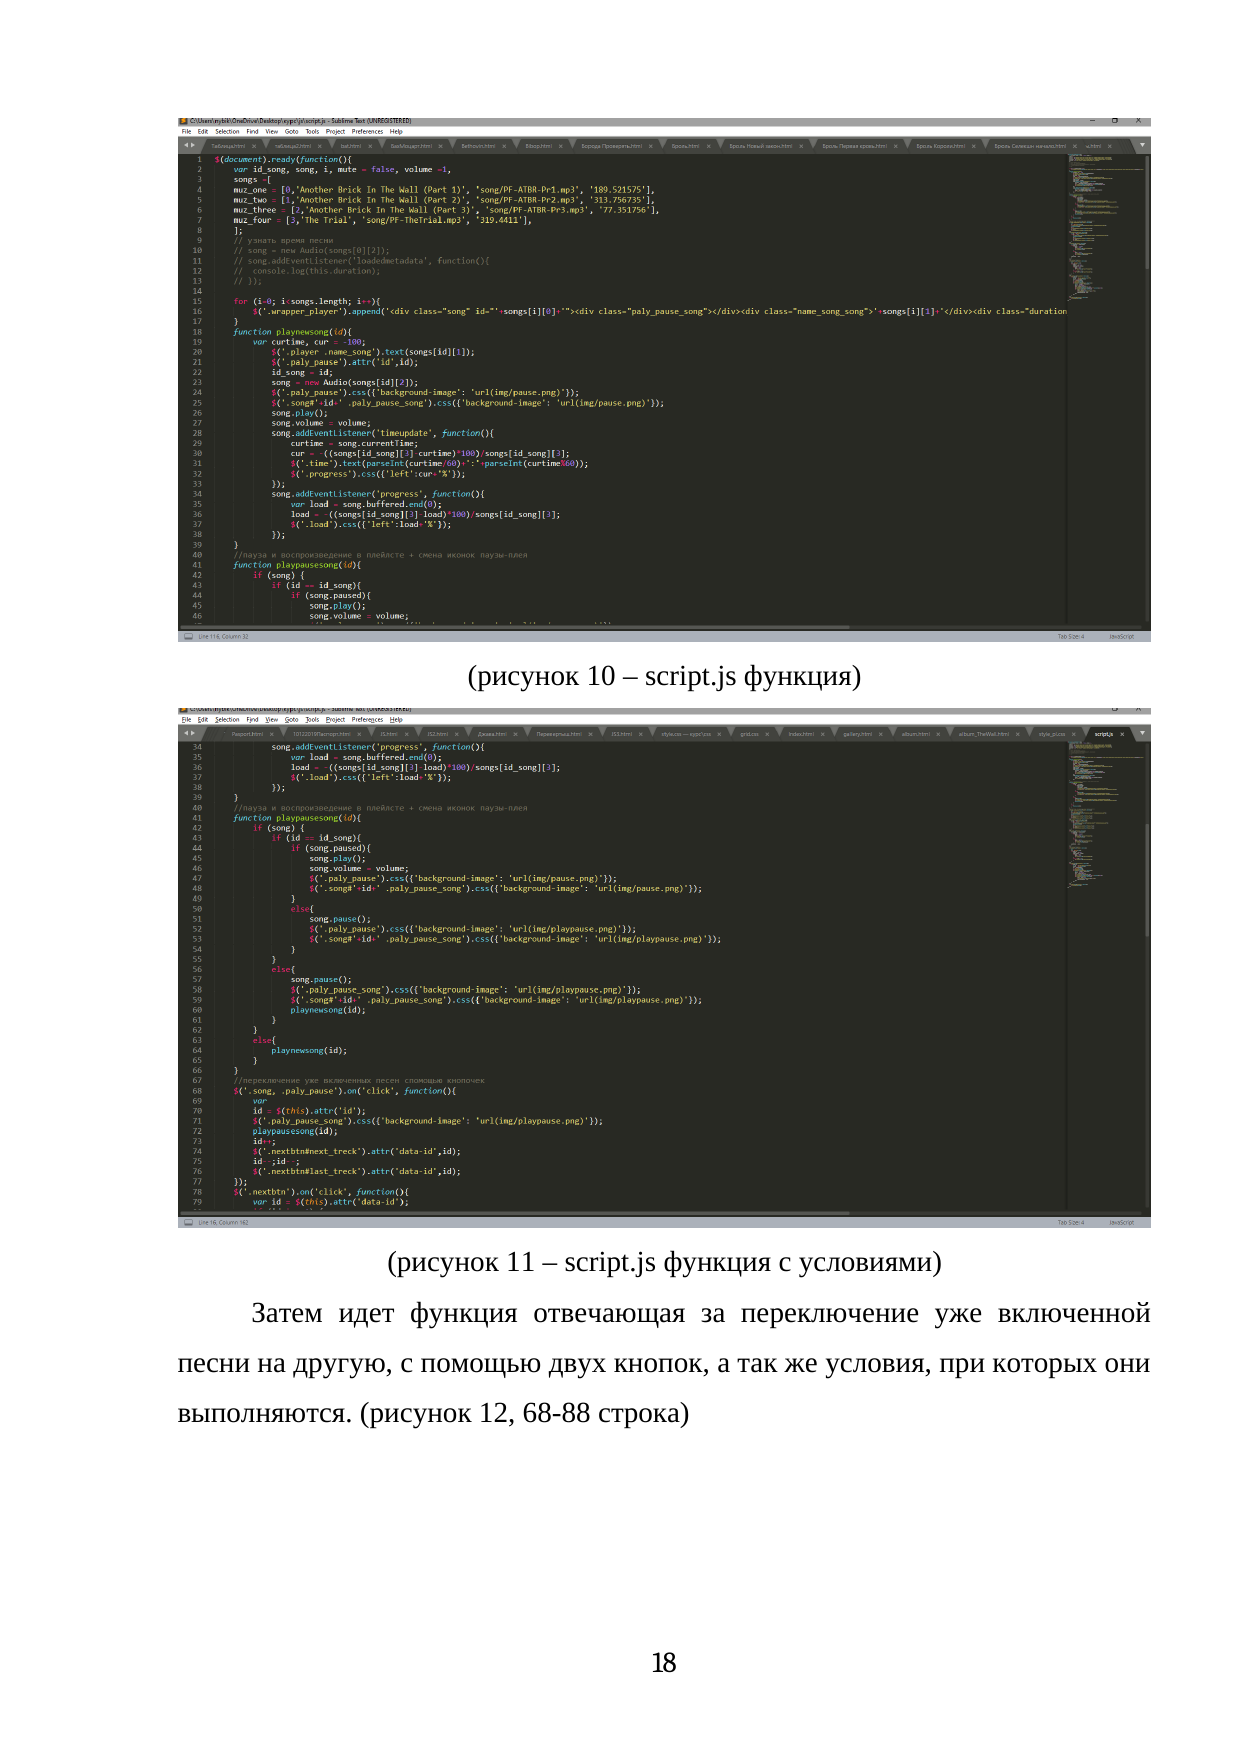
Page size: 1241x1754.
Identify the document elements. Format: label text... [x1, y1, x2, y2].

text Затем идет функция отвечающая за переключение уже включенной песни на другую, с помощью двух кнопок, а так же условия, при которых они выполняются. (рисунок 12, 68-88 строка) [177, 1295, 1152, 1345]
picture [178, 118, 1151, 642]
text Затем идет функция отвечающая за переключение уже включенной песни на другую, с помощью двух кнопок, а так же условия, при которых они выполняются. (рисунок 12, 68-88 строка) [177, 1378, 1152, 1429]
picture [178, 708, 1151, 1228]
